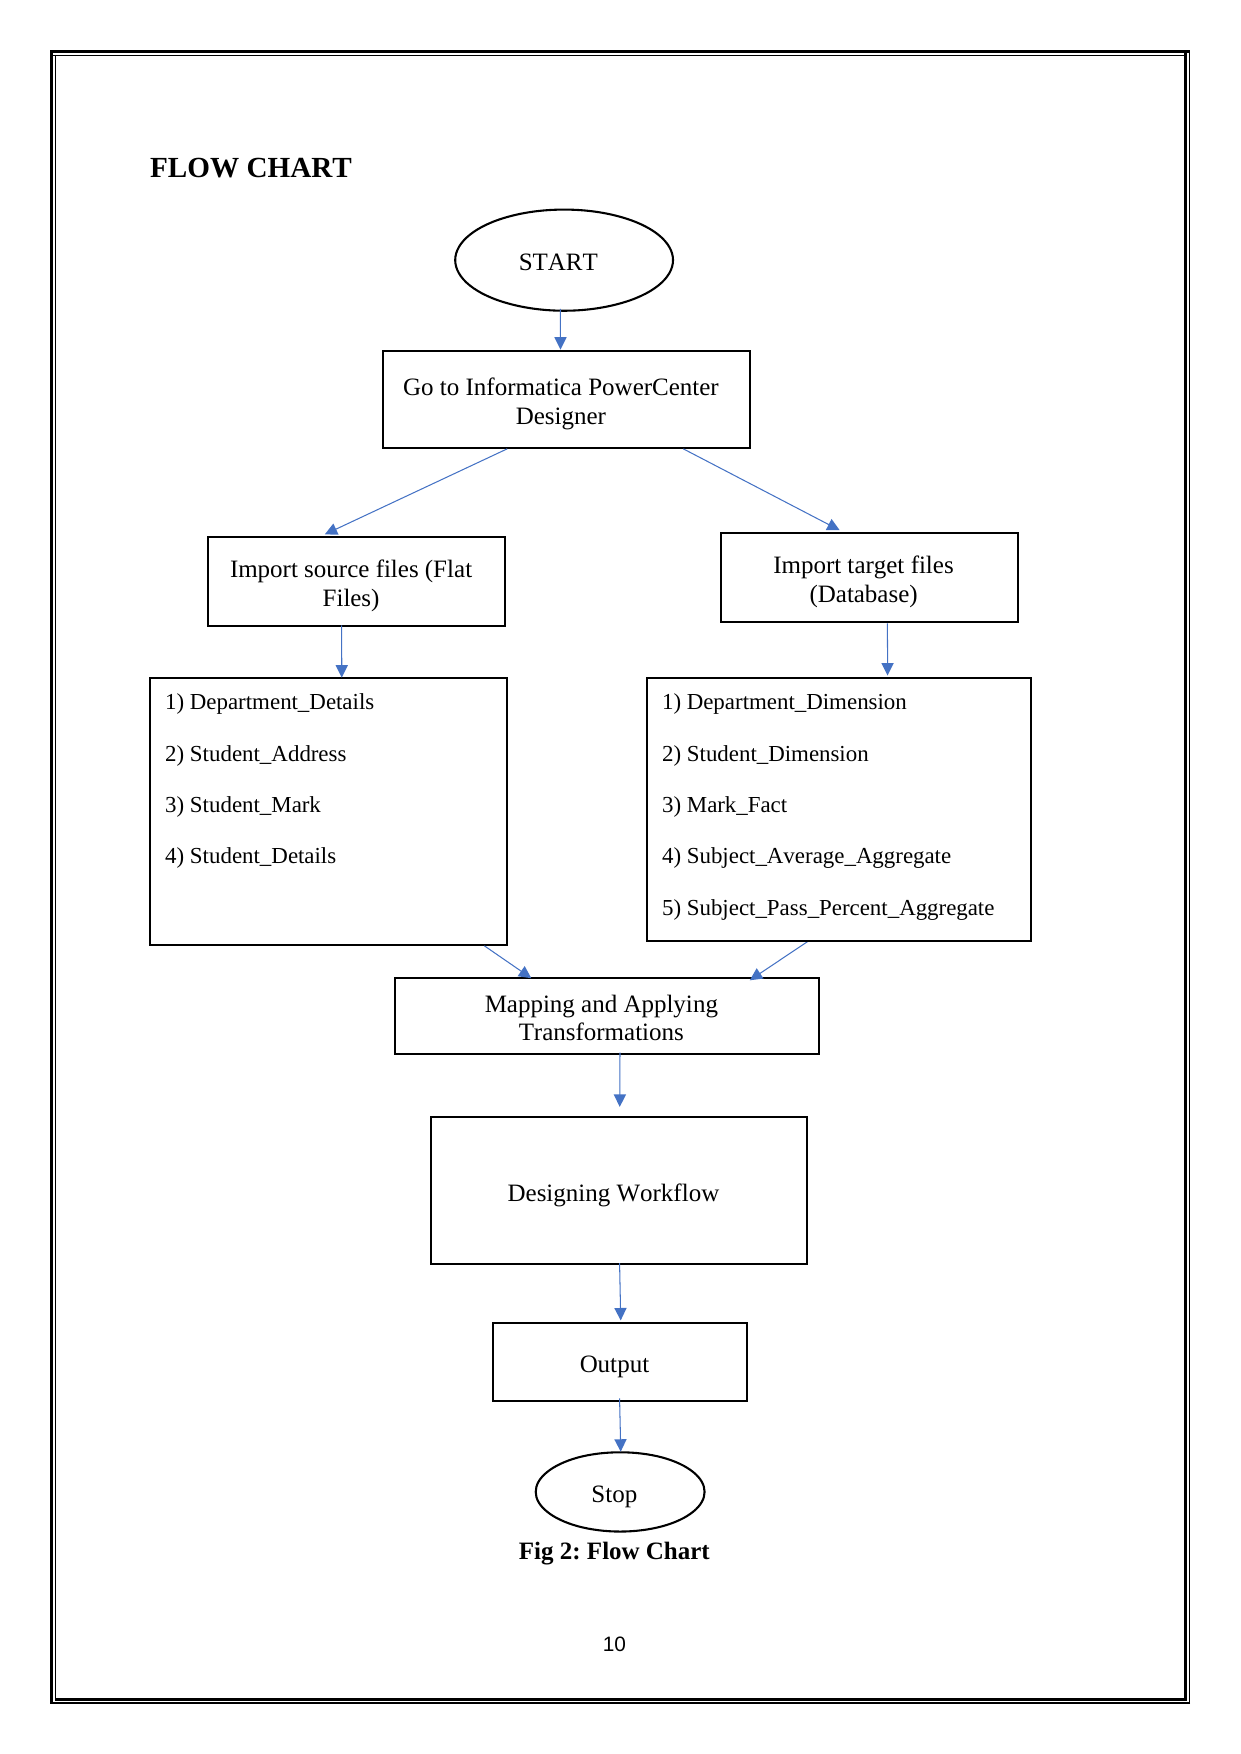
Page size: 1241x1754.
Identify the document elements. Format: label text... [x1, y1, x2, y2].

subtitle FLOW CHART [150, 150, 1078, 183]
text Fig 2: Flow Chart [150, 1536, 1078, 1565]
